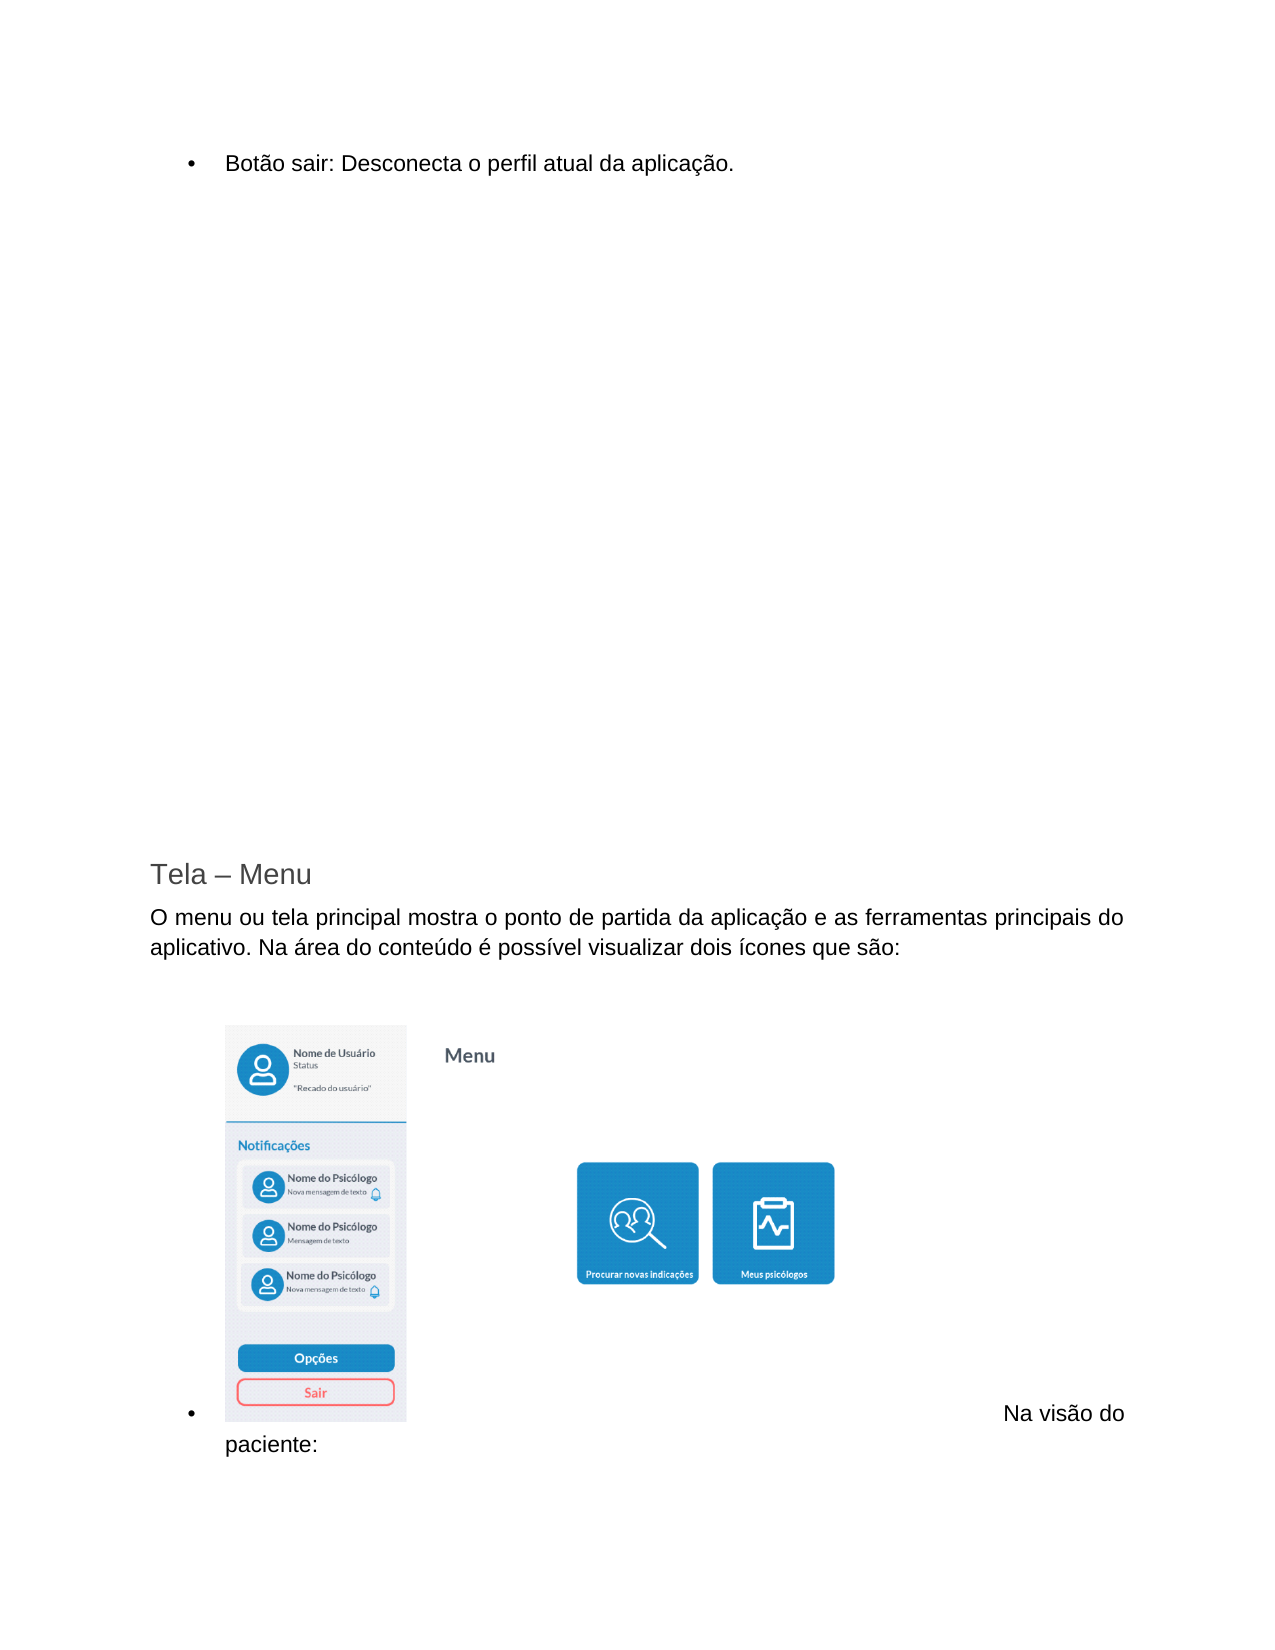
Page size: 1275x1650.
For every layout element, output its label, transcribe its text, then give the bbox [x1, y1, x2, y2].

picture [225, 1025, 1004, 1422]
list Botão sair: Desconecta o perfil atual da aplicação. [187, 150, 1125, 176]
text Tela – Menu [150, 857, 1125, 891]
text O menu ou tela principal mostra o ponto de partida da aplicação e as ferramentas principais do aplicativo. Na área do conteúdo é possível visualizar dois ícones que são: [150, 904, 1125, 961]
